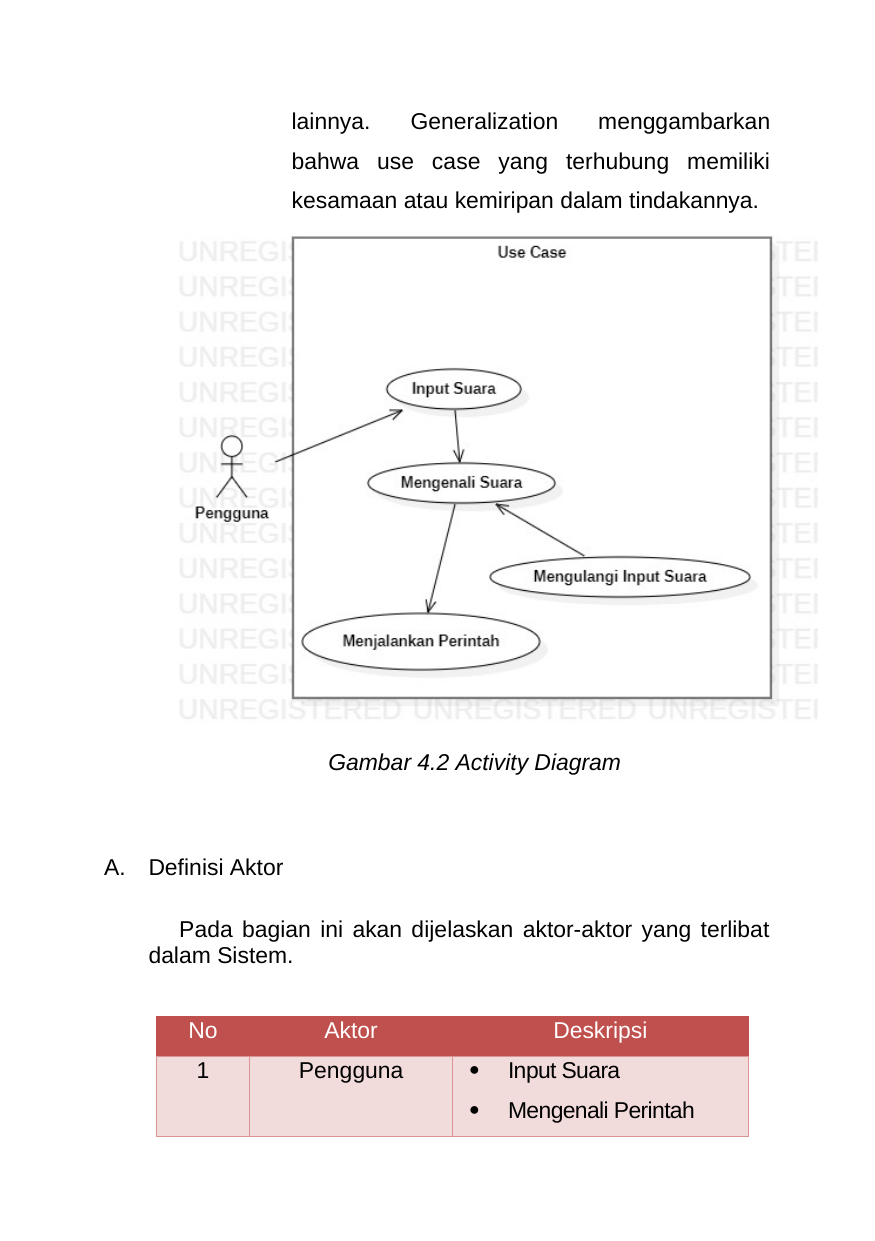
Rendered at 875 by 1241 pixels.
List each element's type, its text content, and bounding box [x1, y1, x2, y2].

table_cell Pengguna [250, 1057, 452, 1136]
list Definisi Aktor [104, 854, 770, 881]
table_header Deskripsi [453, 1017, 748, 1056]
table_header No [157, 1017, 249, 1056]
list Pada bagian ini akan dijelaskan aktor-aktor yang terlibat dalam Sistem. [148, 916, 770, 968]
text Gambar 4.2 Activity Diagram [179, 749, 770, 776]
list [254, 108, 770, 213]
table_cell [453, 1057, 748, 1136]
table_header Aktor [250, 1017, 452, 1056]
table_cell 1 [157, 1057, 249, 1136]
picture [178, 226, 818, 745]
